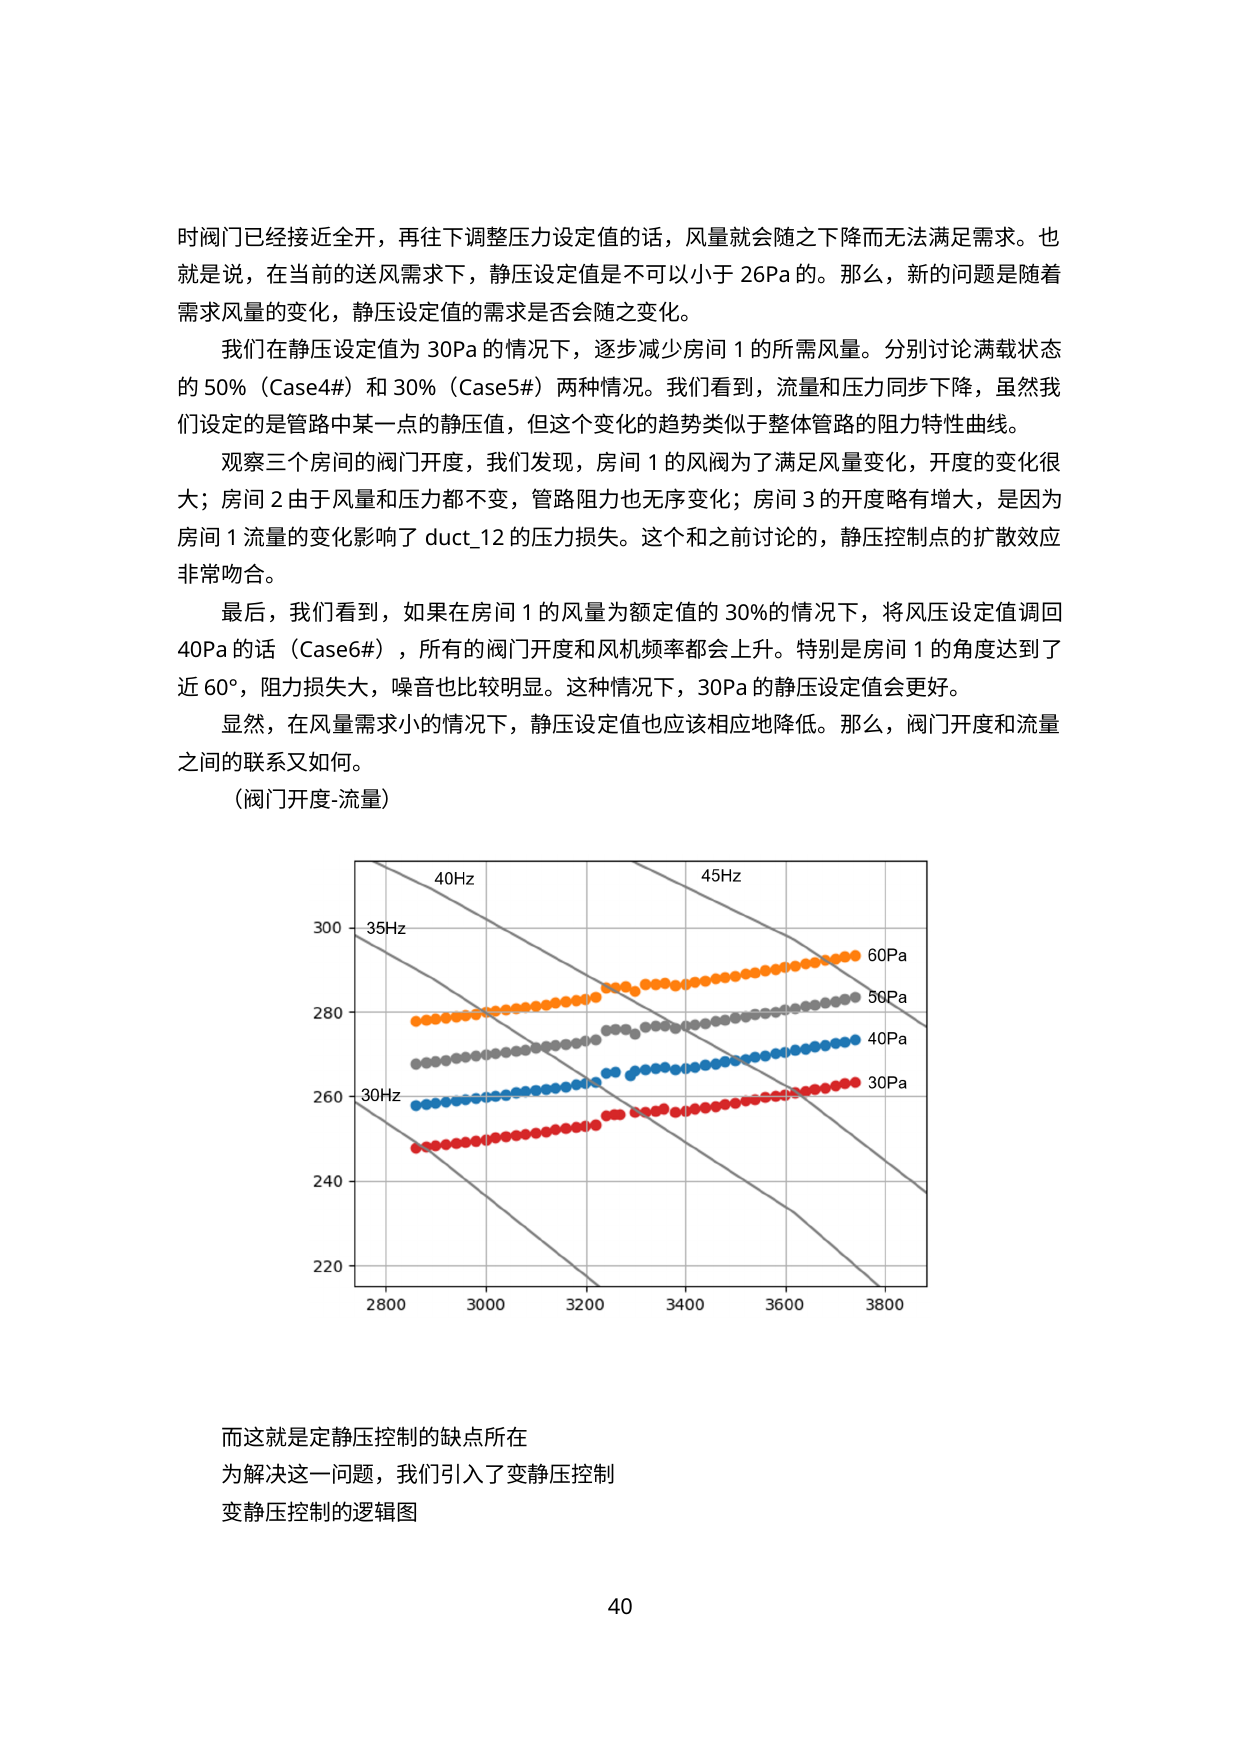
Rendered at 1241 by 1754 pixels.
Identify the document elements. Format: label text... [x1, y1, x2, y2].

picture [308, 854, 932, 1318]
text （阀门开度-流量） [177, 779, 1063, 817]
text 观察三个房间的阀门开度，我们发现，房间1的风阀为了满足风量变化，开度的变化很大；房间2由于风量和压力都不变，管路阻力也无序变化；房间3的开度略有增大，是因为房间1流量的变化影响了duct_12的压力损失。这个和之前讨论的，静压控制点的扩散效应非常吻合。 [177, 442, 1063, 592]
text 变静压控制的逻辑图 [177, 1492, 1063, 1529]
text 显然，在风量需求小的情况下，静压设定值也应该相应地降低。那么，阀门开度和流量之间的联系又如何。 [177, 704, 1063, 779]
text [177, 217, 1063, 329]
text 为解决这一问题，我们引入了变静压控制 [177, 1454, 1063, 1492]
text 我们在静压设定值为30Pa的情况下，逐步减少房间1的所需风量。分别讨论满载状态的50%（Case4#）和30%（Case5#）两种情况。我们看到，流量和压力同步下降，虽然我们设定的是管路中某一点的静压值，但这个变化的趋势类似于整体管路的阻力特性曲线。 [177, 329, 1063, 442]
text 而这就是定静压控制的缺点所在 [177, 1417, 1063, 1454]
text 最后，我们看到，如果在房间1的风量为额定值的30%的情况下，将风压设定值调回40Pa的话（Case6#），所有的阀门开度和风机频率都会上升。特别是房间1的角度达到了近60°，阻力损失大，噪音也比较明显。这种情况下，30Pa的静压设定值会更好。 [177, 592, 1063, 704]
